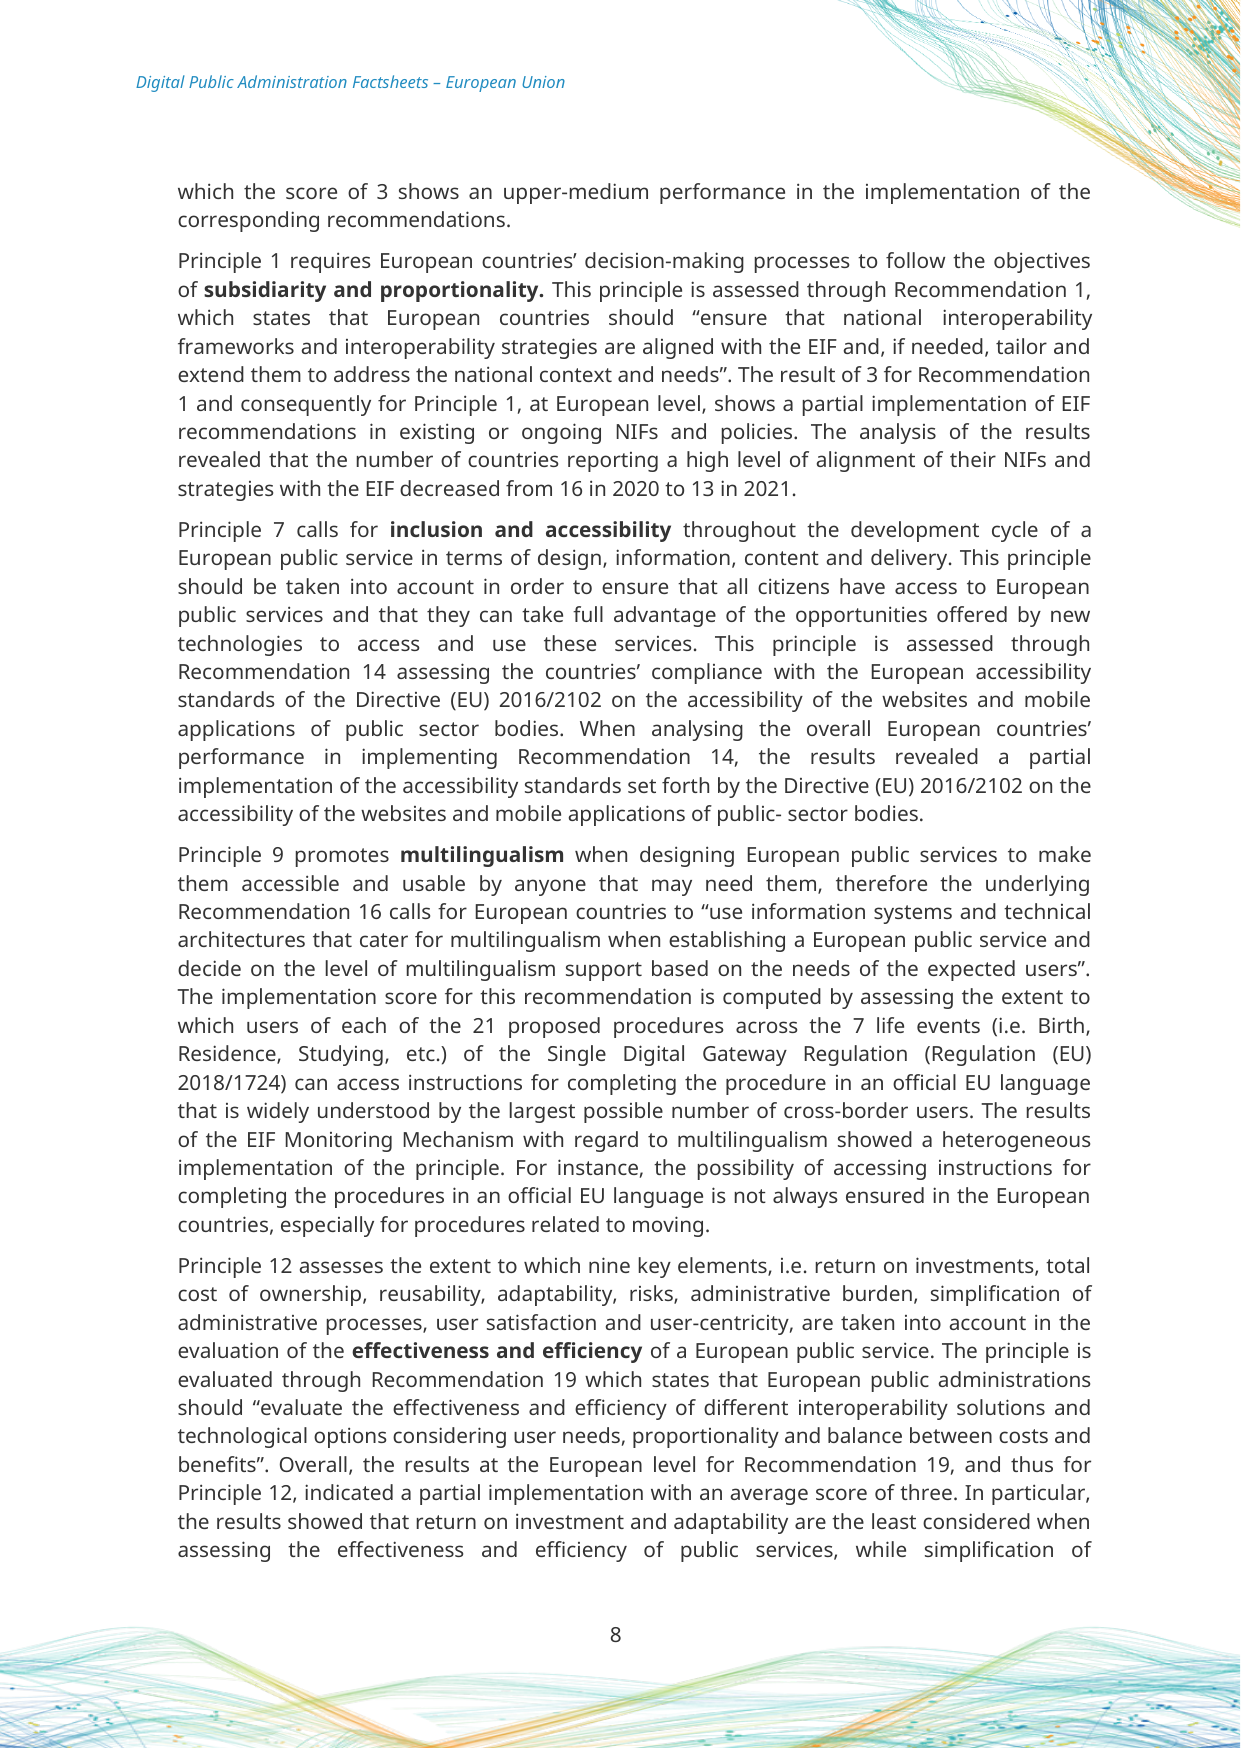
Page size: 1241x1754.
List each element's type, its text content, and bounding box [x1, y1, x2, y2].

text Principle 9 promotes multilingualism when designing European public services to make them accessible and usable by anyone that may need them, therefore the underlying Recommendation 16 calls for European countries to “use information systems and technical architectures that cater for multilingualism when establishing a European public service and decide on the level of multilingualism support based on the needs of the expected users”. The implementation score for this recommendation is computed by assessing the extent to which users of each of the 21 proposed procedures across the 7 life events (i.e. Birth, Residence, Studying, etc.) of the Single Digital Gateway Regulation (Regulation (EU) 2018/1724) can access instructions for completing the procedure in an official EU language that is widely understood by the largest possible number of cross-border users. The results of the EIF Monitoring Mechanism with regard to multilingualism showed a heterogeneous implementation of the principle. For instance, the possibility of accessing instructions for completing the procedures in an official EU language is not always ensured in the European countries, especially for procedures related to moving. [177, 840, 1092, 1238]
picture [816, 0, 1241, 246]
text Principle 7 calls for inclusion and accessibility throughout the development cycle of a European public service in terms of design, information, content and delivery. This principle should be taken into account in order to ensure that all citizens have access to European public services and that they can take full advantage of the opportunities offered by new technologies to access and use these services. This principle is assessed through Recommendation 14 assessing the countries’ compliance with the European accessibility standards of the Directive (EU) 2016/2102 on the accessibility of the websites and mobile applications of public sector bodies. When analysing the overall European countries’ performance in implementing Recommendation 14, the results revealed a partial implementation of the accessibility standards set forth by the Directive (EU) 2016/2102 on the accessibility of the websites and mobile applications of public- sector bodies. [177, 515, 1092, 828]
text Principle 1 requires European countries’ decision-making processes to follow the objectives of subsidiarity and proportionality. This principle is assessed through Recommendation 1, which states that European countries should “ensure that national interoperability frameworks and interoperability strategies are aligned with the EIF and, if needed, tailor and extend them to address the national context and needs”. The result of 3 for Recommendation 1 and consequently for Principle 1, at European level, shows a partial implementation of EIF recommendations in existing or ongoing NIFs and policies. The analysis of the results revealed that the number of countries reporting a high level of alignment of their NIFs and strategies with the EIF decreased from 16 in 2020 to 13 in 2021. [177, 247, 1092, 502]
picture [0, 1602, 1241, 1748]
